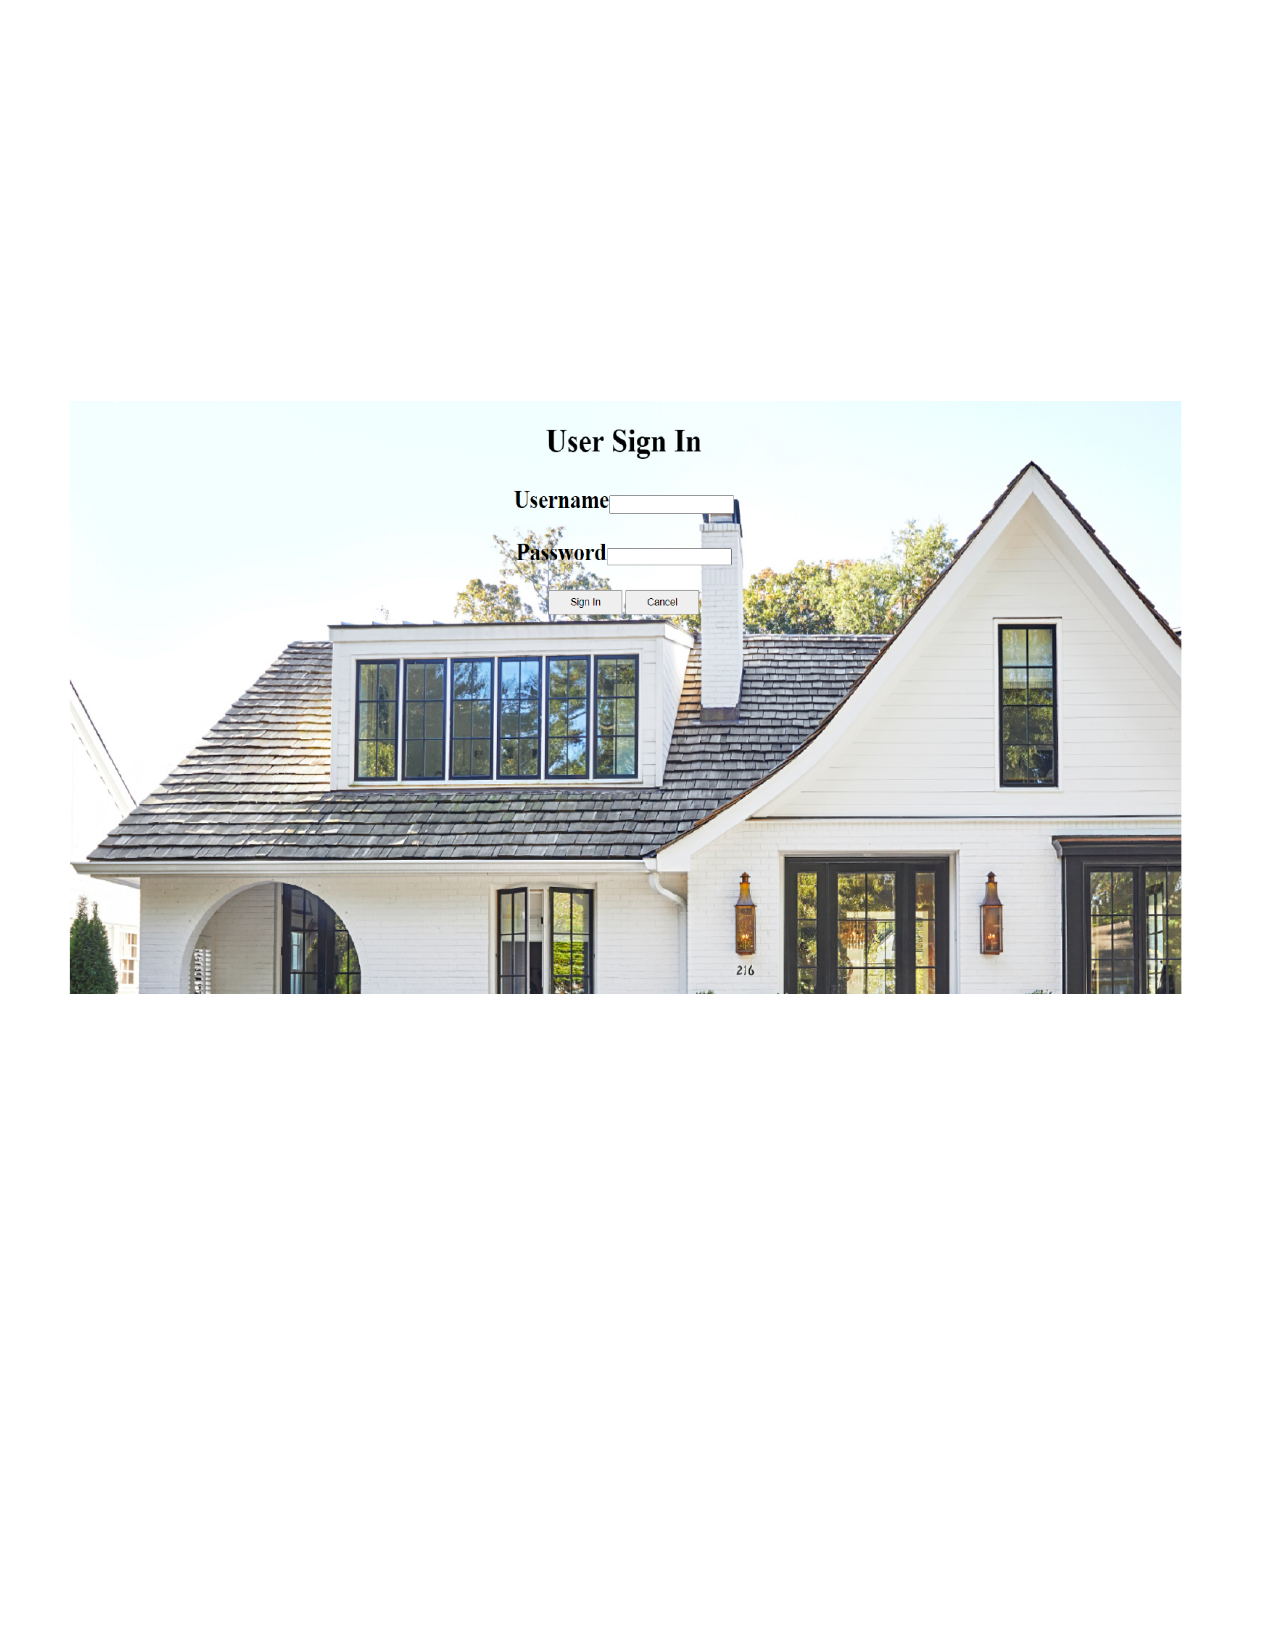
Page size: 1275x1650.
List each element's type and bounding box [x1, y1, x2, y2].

picture [69, 401, 1182, 994]
